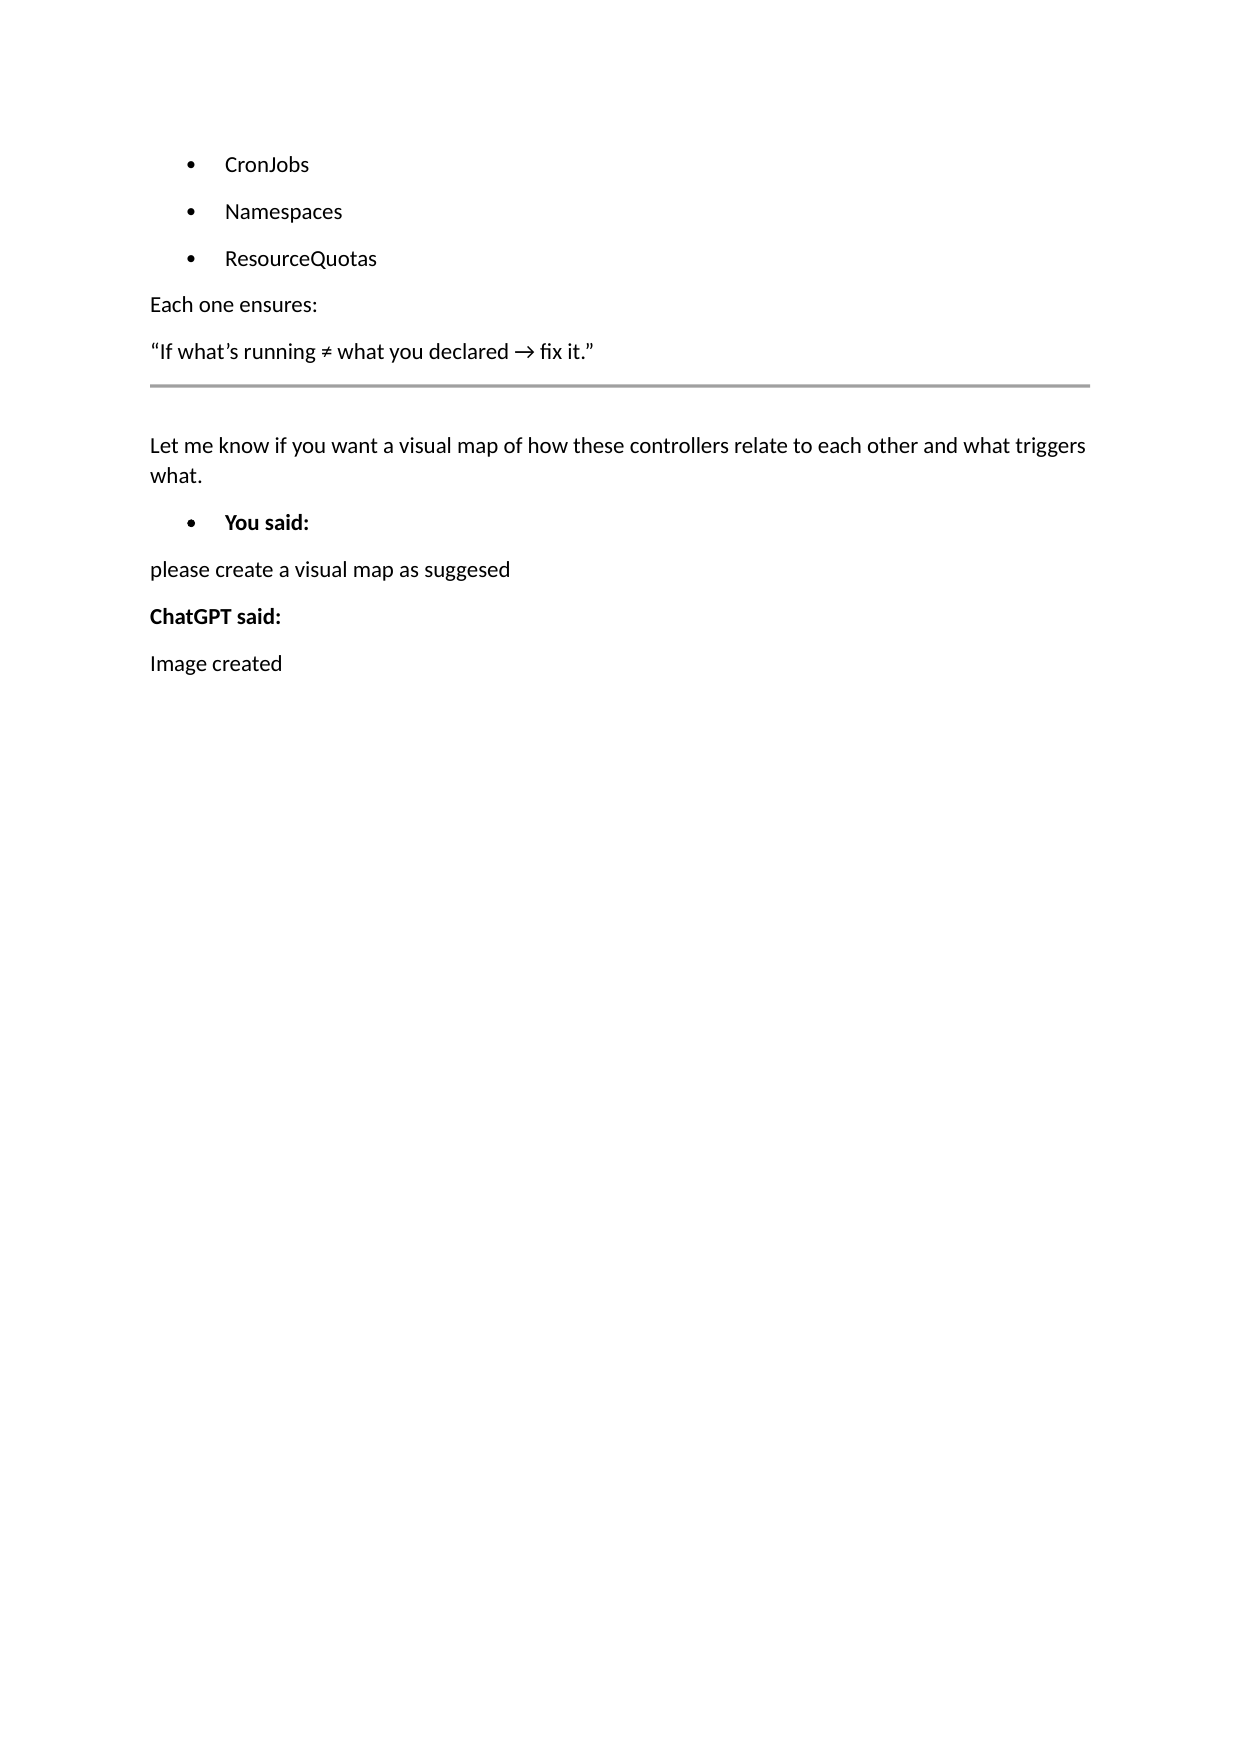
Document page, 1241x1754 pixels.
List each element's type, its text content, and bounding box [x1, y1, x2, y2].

text Image created [150, 649, 1090, 677]
list CronJobs [187, 150, 1090, 178]
text please create a visual map as suggesed [150, 555, 1090, 583]
text Each one ensures: [150, 291, 1090, 319]
list Namespaces [187, 197, 1090, 225]
list ResourceQuotas [187, 244, 1090, 272]
list You said: [187, 508, 1090, 536]
text ChatGPT said: [150, 602, 1090, 630]
text “If what’s running ≠ what you declared → fix it.” [150, 337, 1090, 366]
text Let me know if you want a visual map of how these controllers relate to each other and what triggers what. [150, 431, 1090, 489]
